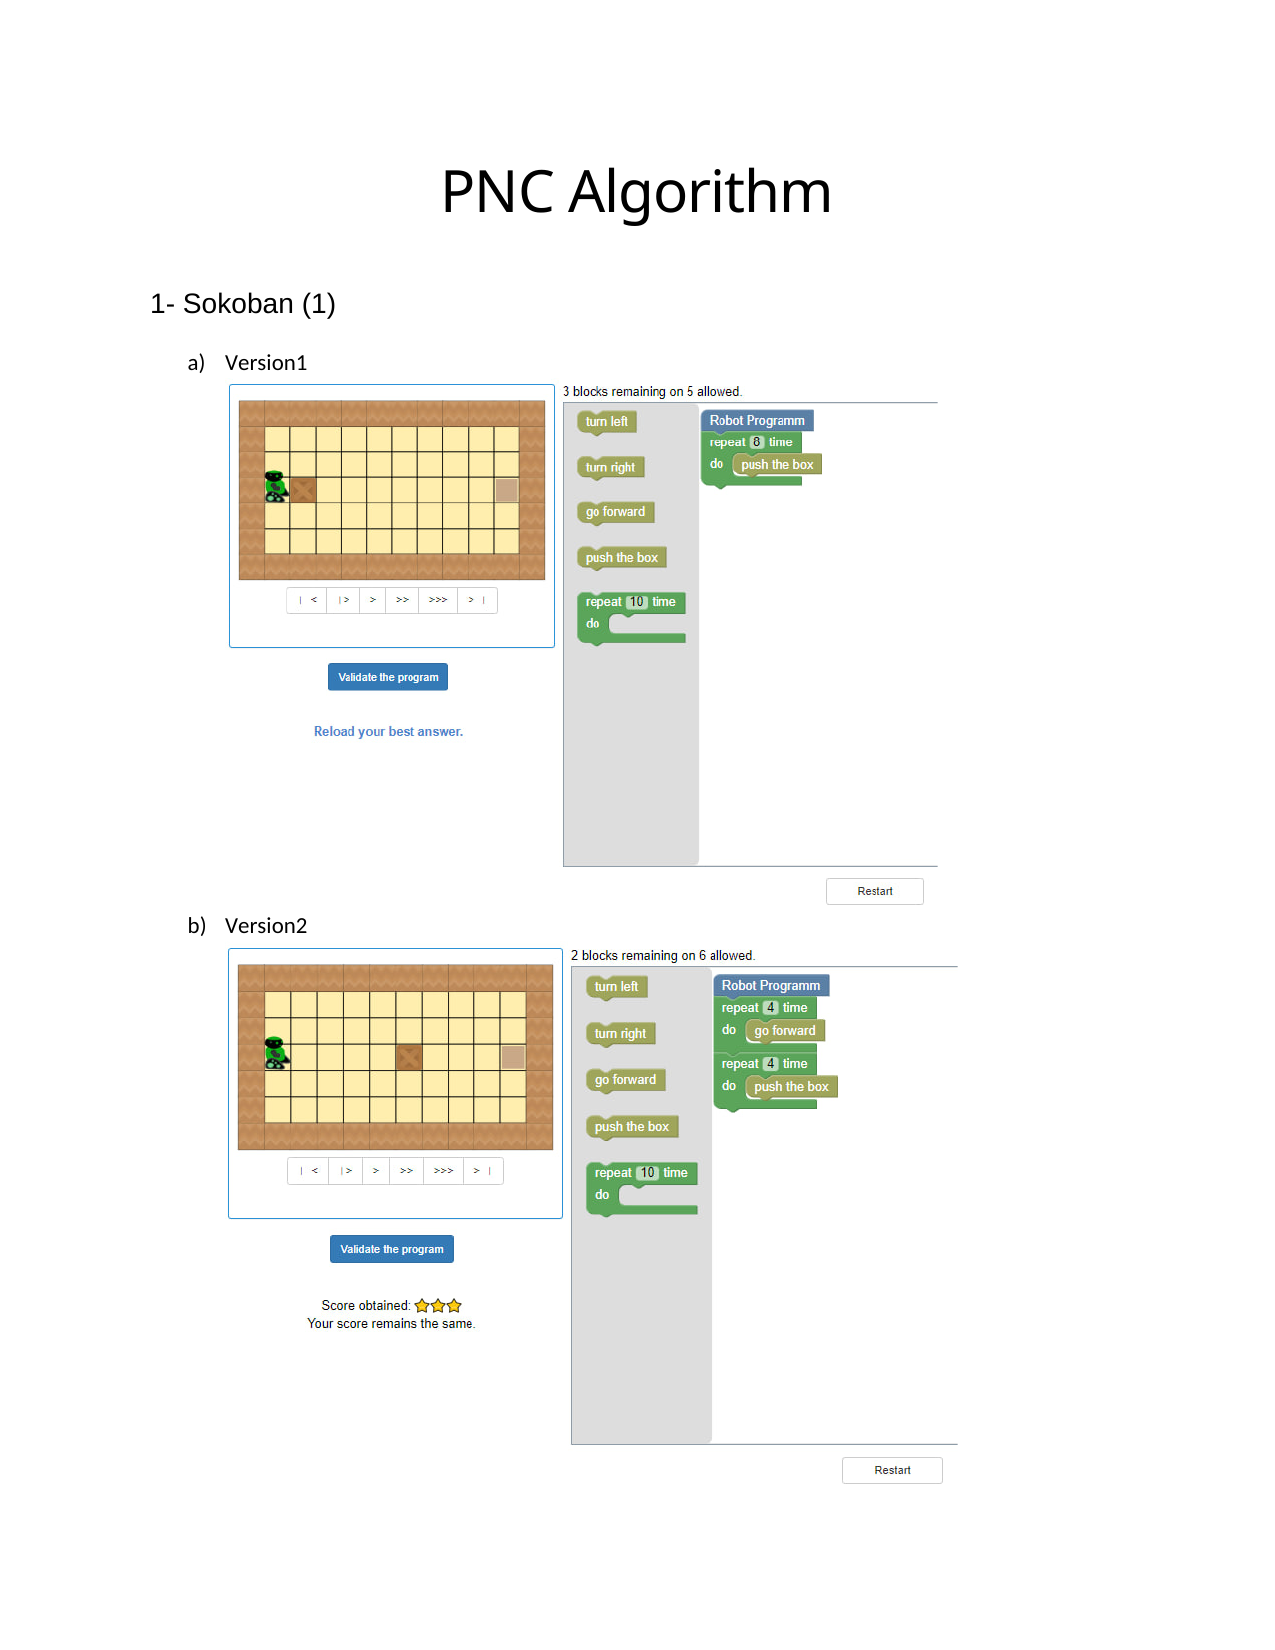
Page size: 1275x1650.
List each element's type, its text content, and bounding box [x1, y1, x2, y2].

text 1- Sokoban (1) [150, 287, 1125, 319]
title PNC Algorithm [150, 150, 1125, 229]
picture [225, 378, 938, 909]
list Version1 [187, 348, 1125, 376]
picture [225, 941, 958, 1488]
list Version2 [187, 911, 1125, 939]
